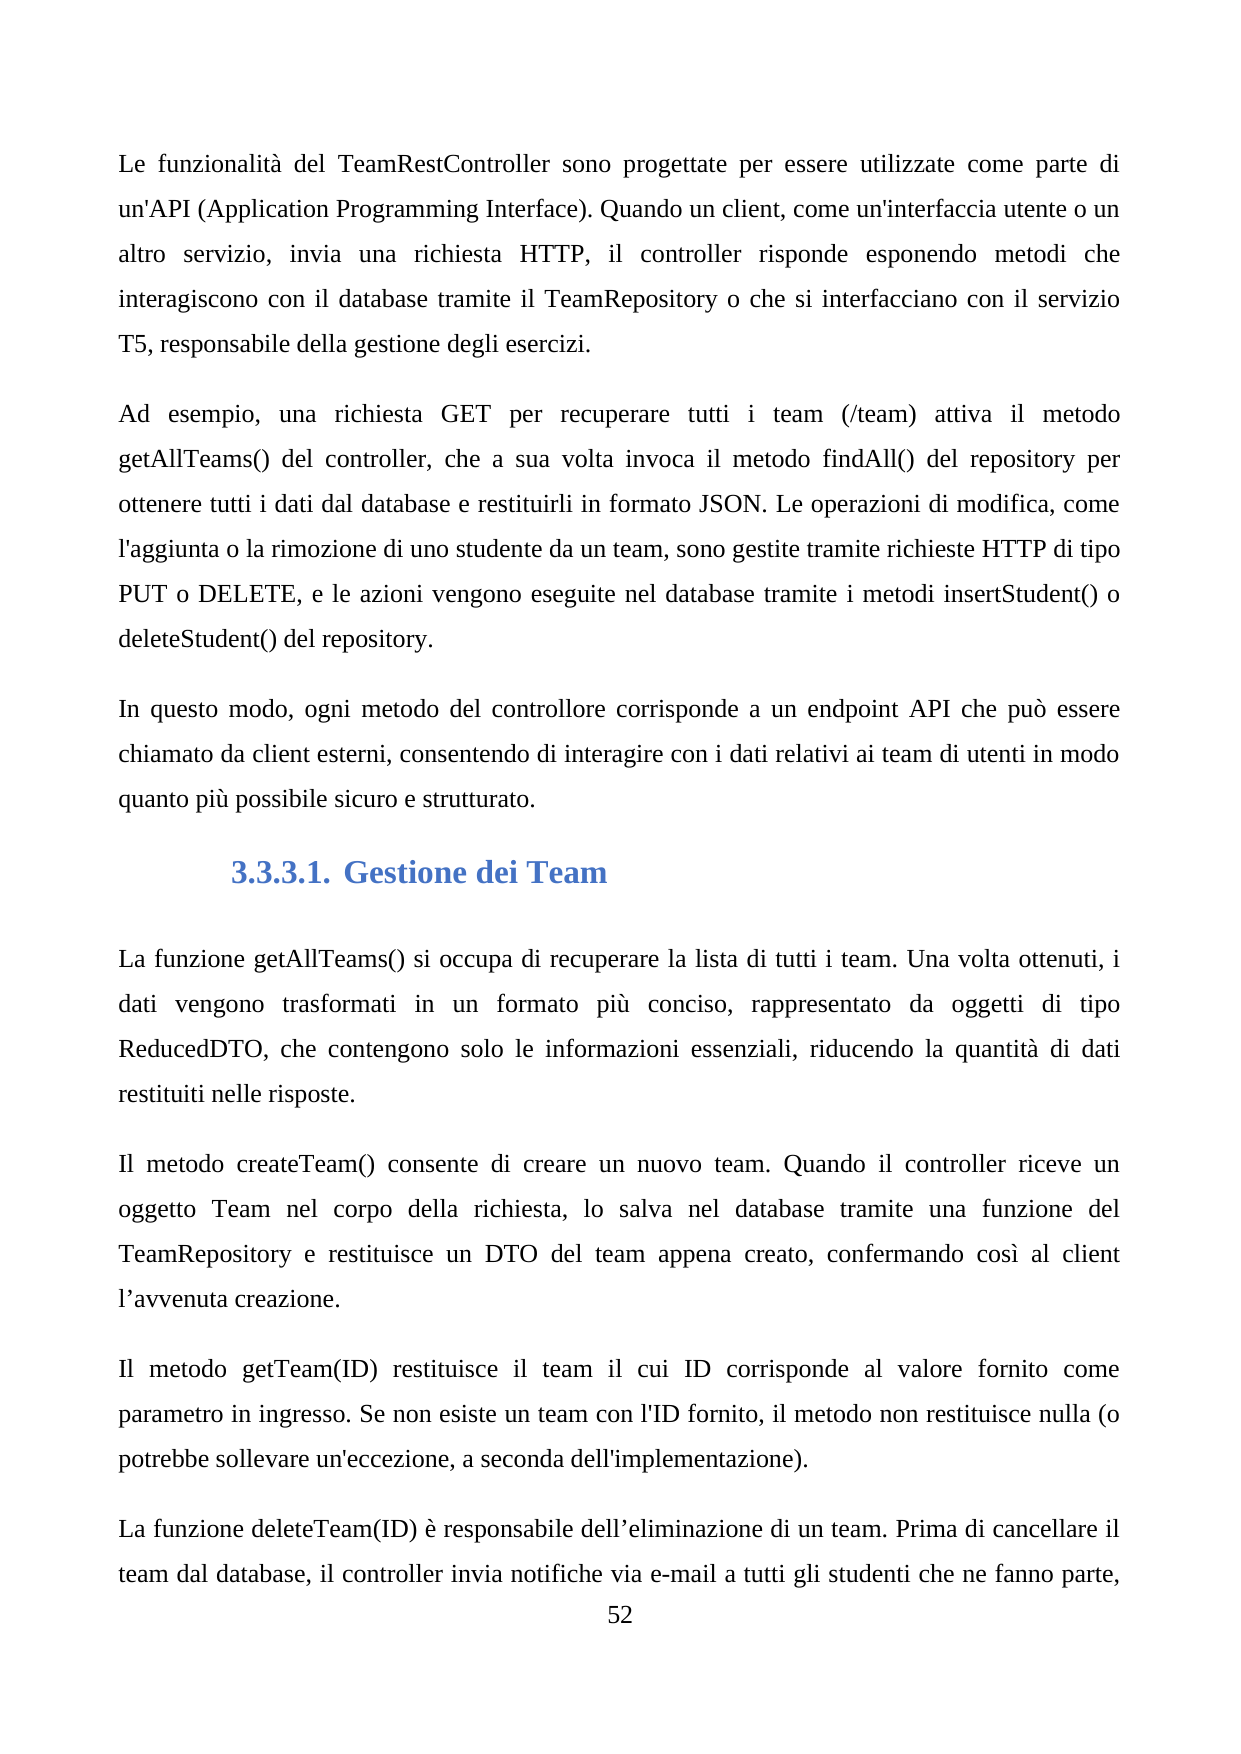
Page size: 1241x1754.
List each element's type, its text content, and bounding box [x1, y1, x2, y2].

text Il metodo createTeam() consente di creare un nuovo team. Quando il controller riceve un oggetto Team nel corpo della richiesta, lo salva nel database tramite una funzione del TeamRepository e restituisce un DTO del team appena creato, confermando così al client l’avvenuta creazione. [118, 1148, 1122, 1313]
text Le funzionalità del TeamRestController sono progettate per essere utilizzate come parte di un'API (Application Programming Interface). Quando un client, come un'interfaccia utente o un altro servizio, invia una richiesta HTTP, il controller risponde esponendo metodi che interagiscono con il database tramite il TeamRepository o che si interfacciano con il servizio T5, responsabile della gestione degli esercizi. [118, 148, 1122, 358]
subtitle Gestione dei Team [231, 853, 1122, 891]
text Il metodo getTeam(ID) restituisce il team il cui ID corrisponde al valore fornito come parametro in ingresso. Se non esiste un team con l'ID fornito, il metodo non restituisce nulla (o potrebbe sollevare un'eccezione, a seconda dell'implementazione). [118, 1353, 1122, 1473]
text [118, 1513, 1122, 1588]
text In questo modo, ogni metodo del controllore corrisponde a un endpoint API che può essere chiamato da client esterni, consentendo di interagire con i dati relativi ai team di utenti in modo quanto più possibile sicuro e strutturato. [118, 693, 1122, 813]
text La funzione getAllTeams() si occupa di recuperare la lista di tutti i team. Una volta ottenuti, i dati vengono trasformati in un formato più conciso, rappresentato da oggetti di tipo ReducedDTO, che contengono solo le informazioni essenziali, riducendo la quantità di dati restituiti nelle risposte. [118, 943, 1122, 1108]
text Ad esempio, una richiesta GET per recuperare tutti i team (/team) attiva il metodo getAllTeams() del controller, che a sua volta invoca il metodo findAll() del repository per ottenere tutti i dati dal database e restituirli in formato JSON. Le operazioni di modifica, come l'aggiunta o la rimozione di uno studente da un team, sono gestite tramite richieste HTTP di tipo PUT o DELETE, e le azioni vengono eseguite nel database tramite i metodi insertStudent() o deleteStudent() del repository. [118, 398, 1122, 653]
